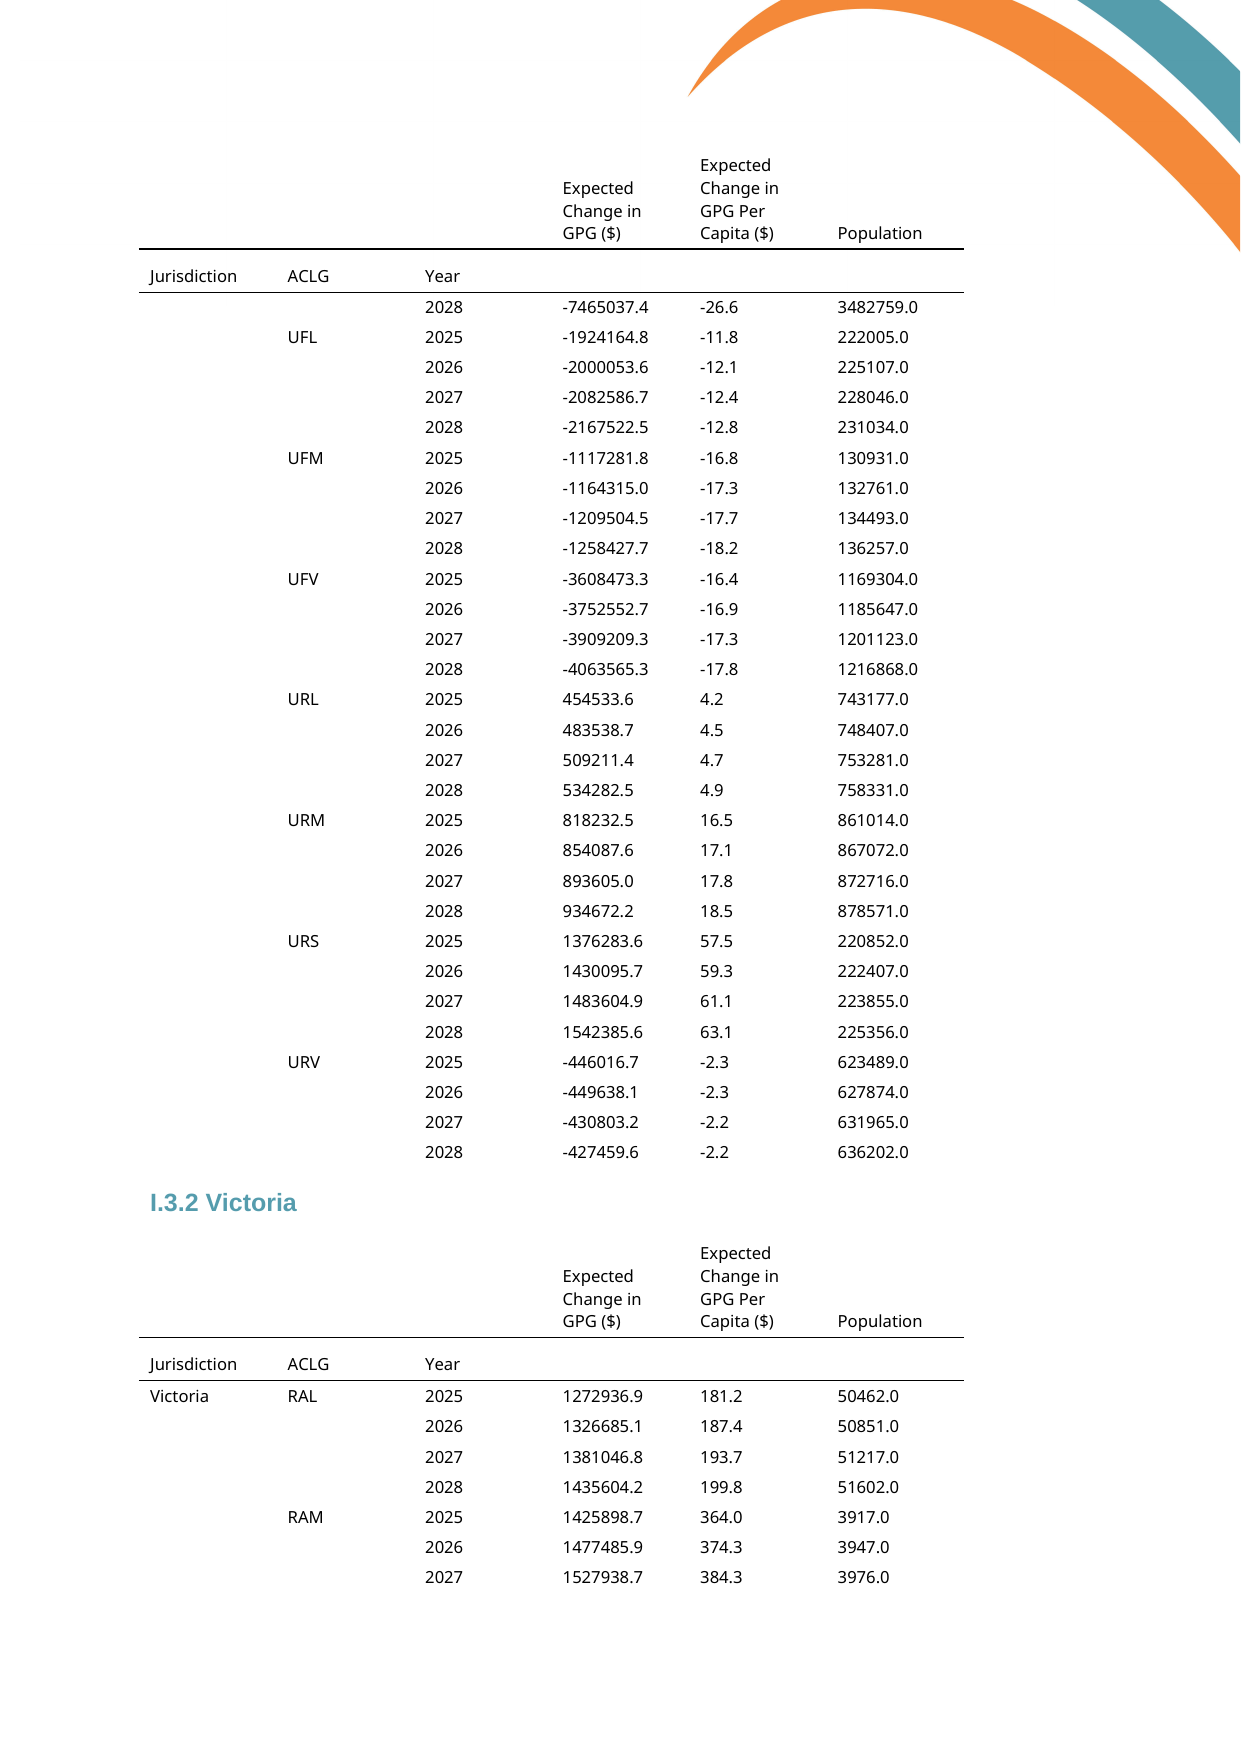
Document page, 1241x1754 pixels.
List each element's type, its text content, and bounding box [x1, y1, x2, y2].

picture [19, 0, 1241, 306]
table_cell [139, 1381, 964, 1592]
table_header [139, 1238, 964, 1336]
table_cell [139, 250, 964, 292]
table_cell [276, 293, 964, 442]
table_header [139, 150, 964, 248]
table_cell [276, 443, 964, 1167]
subtitle I.3.2 Victoria [150, 1188, 1090, 1217]
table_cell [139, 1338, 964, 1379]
